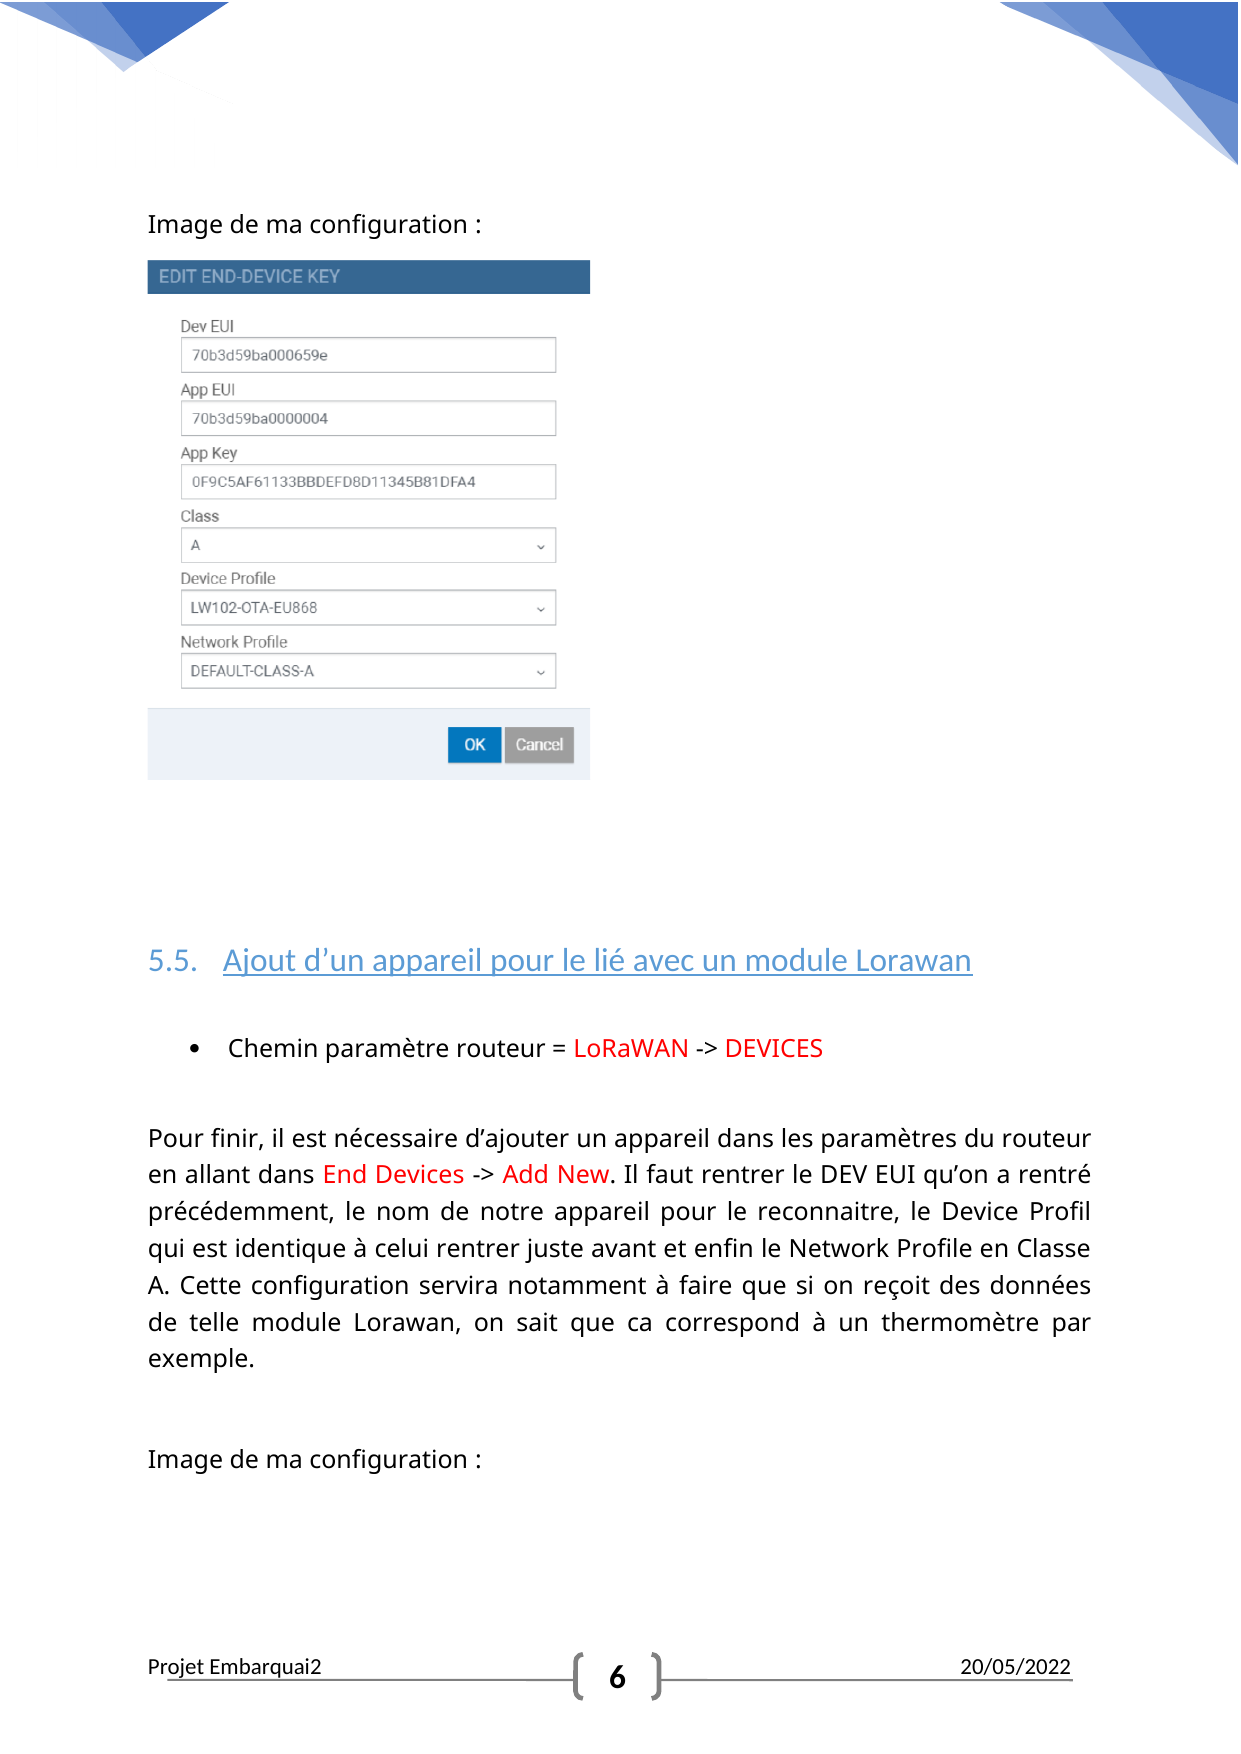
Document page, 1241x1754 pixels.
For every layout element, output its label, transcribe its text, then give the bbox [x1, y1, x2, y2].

picture [0, 2, 233, 168]
subtitle Ajout d’un appareil pour le lié avec un module Lorawan [148, 939, 1093, 980]
text Pour finir, il est nécessaire d’ajouter un appareil dans les paramètres du routeur en allant dans End Devices -> Add New. Il faut rentrer le DEV EUI qu’on a rentré précédemment, le nom de notre appareil pour le reconnaitre, le Device Profil qui est identique à celui rentrer juste avant et enfin le Network Profile en Classe A. Cette configuration servira notamment à faire que si on reçoit des données de telle module Lorawan, on sait que ca correspond à un thermomètre par exemple. [148, 1120, 1093, 1375]
text Image de ma configuration : [148, 1441, 1093, 1475]
picture [147, 260, 591, 780]
list Chemin paramètre routeur = LoRaWAN -> DEVICES [190, 1030, 1093, 1064]
text Image de ma configuration : [148, 207, 1093, 241]
picture [996, 2, 1238, 168]
